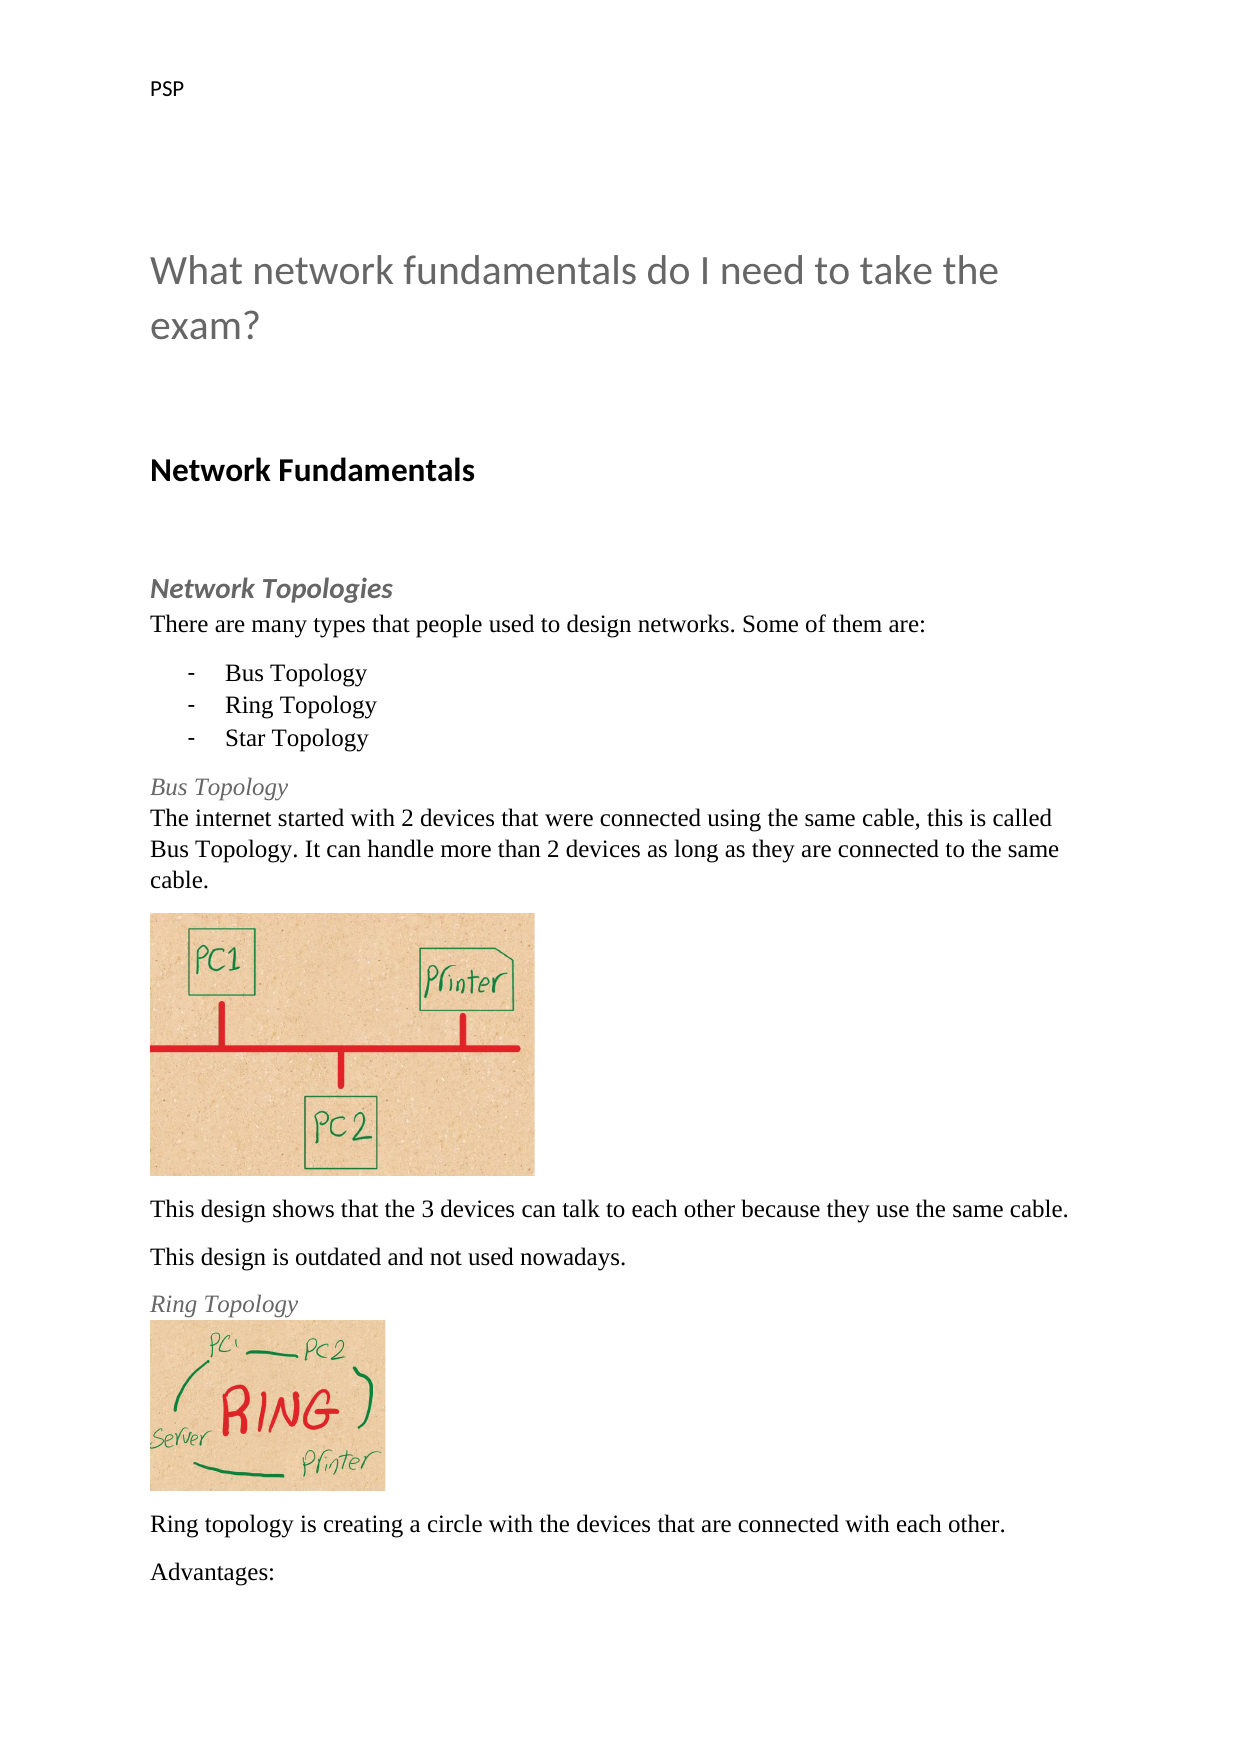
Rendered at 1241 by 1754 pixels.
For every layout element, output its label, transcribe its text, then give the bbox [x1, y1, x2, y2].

subtitle Ring Topology [150, 1289, 1090, 1318]
list Bus Topology [187, 657, 1090, 687]
text There are many types that people used to design networks. Some of them are: [150, 609, 1090, 638]
text Ring topology is creating a circle with the devices that are connected with each other. [150, 1509, 1090, 1538]
text This design is outdated and not used nowadays. [150, 1242, 1090, 1271]
picture [150, 913, 535, 1176]
text The internet started with 2 devices that were connected using the same cable, this is called Bus Topology. It can handle more than 2 devices as long as they are connected to the same cable. [150, 803, 1090, 894]
picture [150, 1320, 386, 1491]
text This design shows that the 3 devices can talk to each other because they use the same cable. [150, 1194, 1090, 1223]
subtitle What network fundamentals do I need to take the exam? [150, 244, 1090, 349]
list Ring Topology [187, 690, 1090, 720]
list Star Topology [187, 723, 1090, 753]
text Advantages: [150, 1557, 1090, 1586]
text Network Fundamentals [150, 449, 1090, 490]
subtitle Network Topologies [150, 571, 1090, 606]
subtitle Bus Topology [150, 772, 1090, 801]
